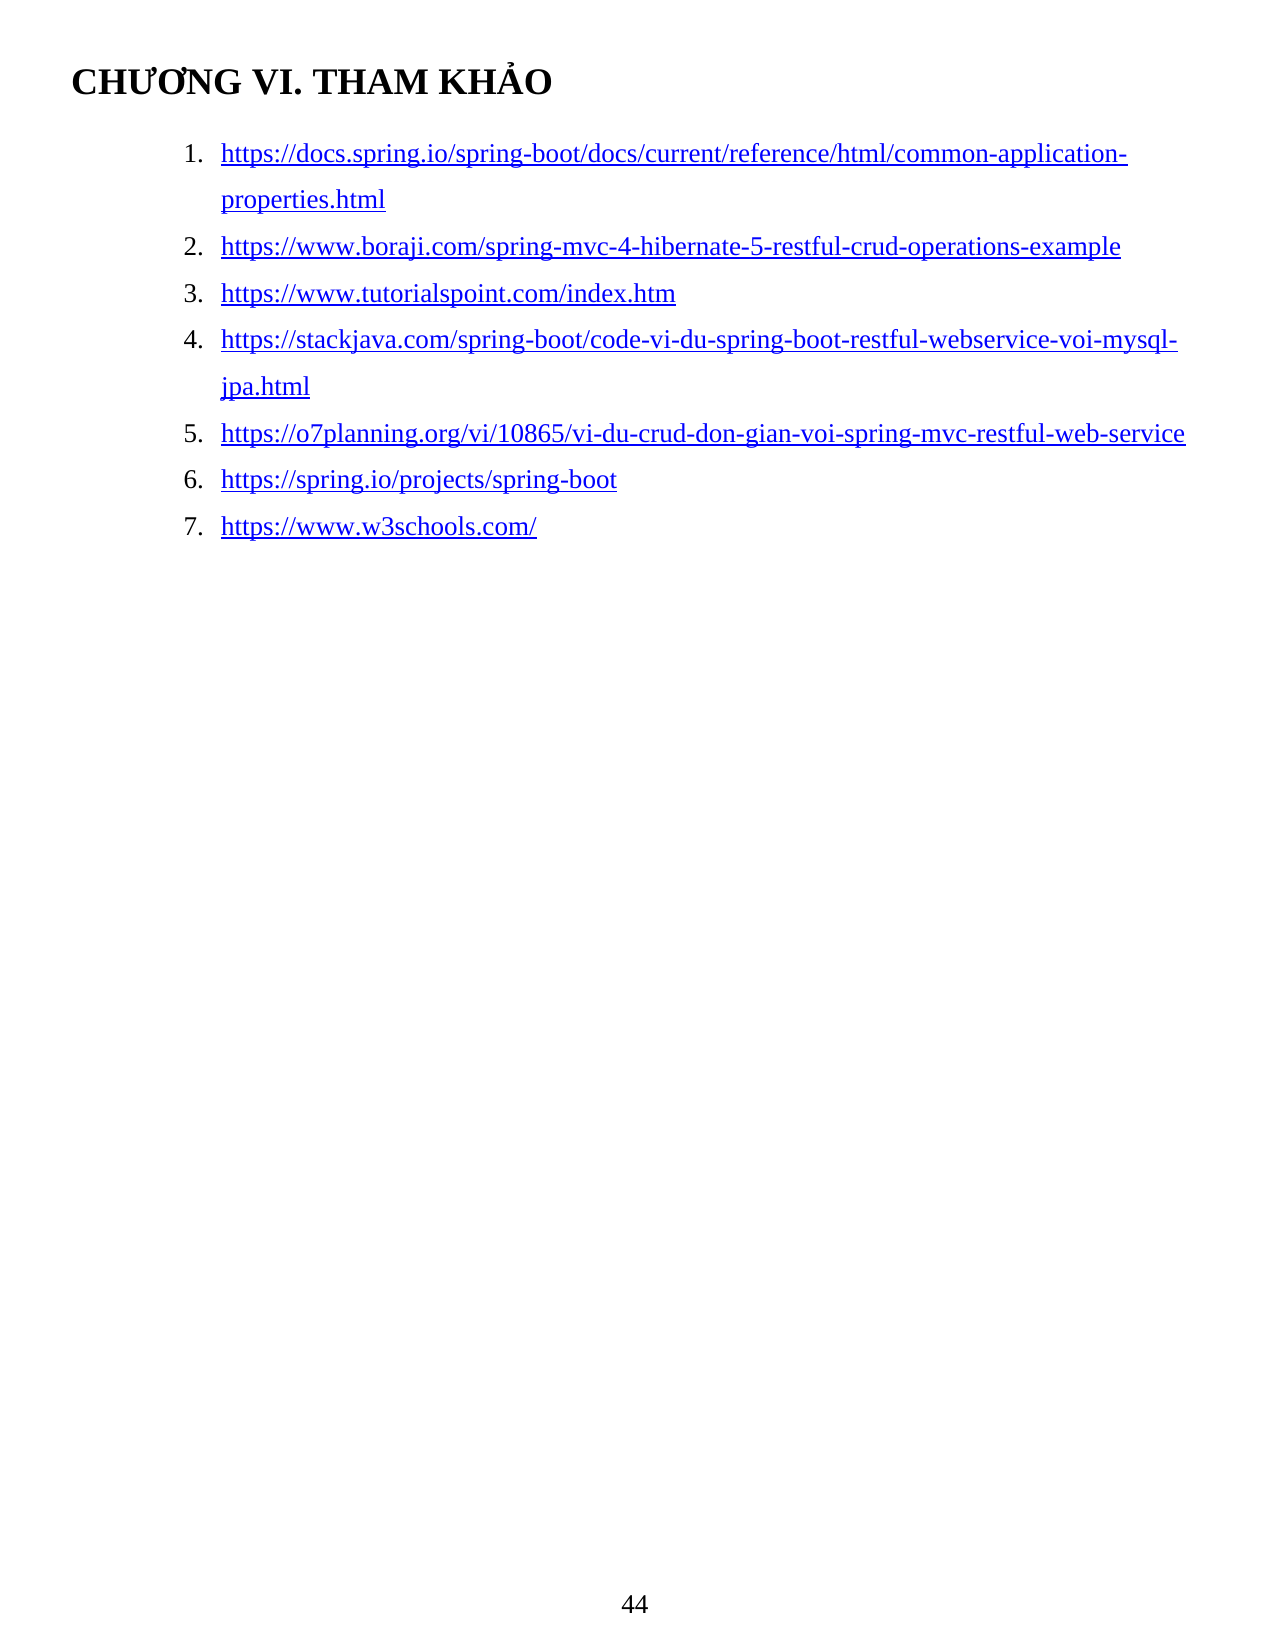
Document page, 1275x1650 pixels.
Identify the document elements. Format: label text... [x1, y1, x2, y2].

list https://spring.io/projects/spring-boot [183, 464, 1198, 495]
list https://www.w3schools.com/ [183, 510, 1198, 541]
list https://docs.spring.io/spring-boot/docs/current/reference/html/common-application-properties.html [183, 137, 1198, 215]
list https://www.boraji.com/spring-mvc-4-hibernate-5-restful-crud-operations-example [183, 230, 1198, 261]
list https://o7planning.org/vi/10865/vi-du-crud-don-gian-voi-spring-mvc-restful-web-service [183, 417, 1198, 448]
subtitle CHƯƠNG VI. THAM KHẢO [71, 60, 1198, 103]
list https://www.tutorialspoint.com/index.htm [183, 277, 1198, 308]
list https://stackjava.com/spring-boot/code-vi-du-spring-boot-restful-webservice-voi-mysql-jpa.html [183, 324, 1198, 401]
